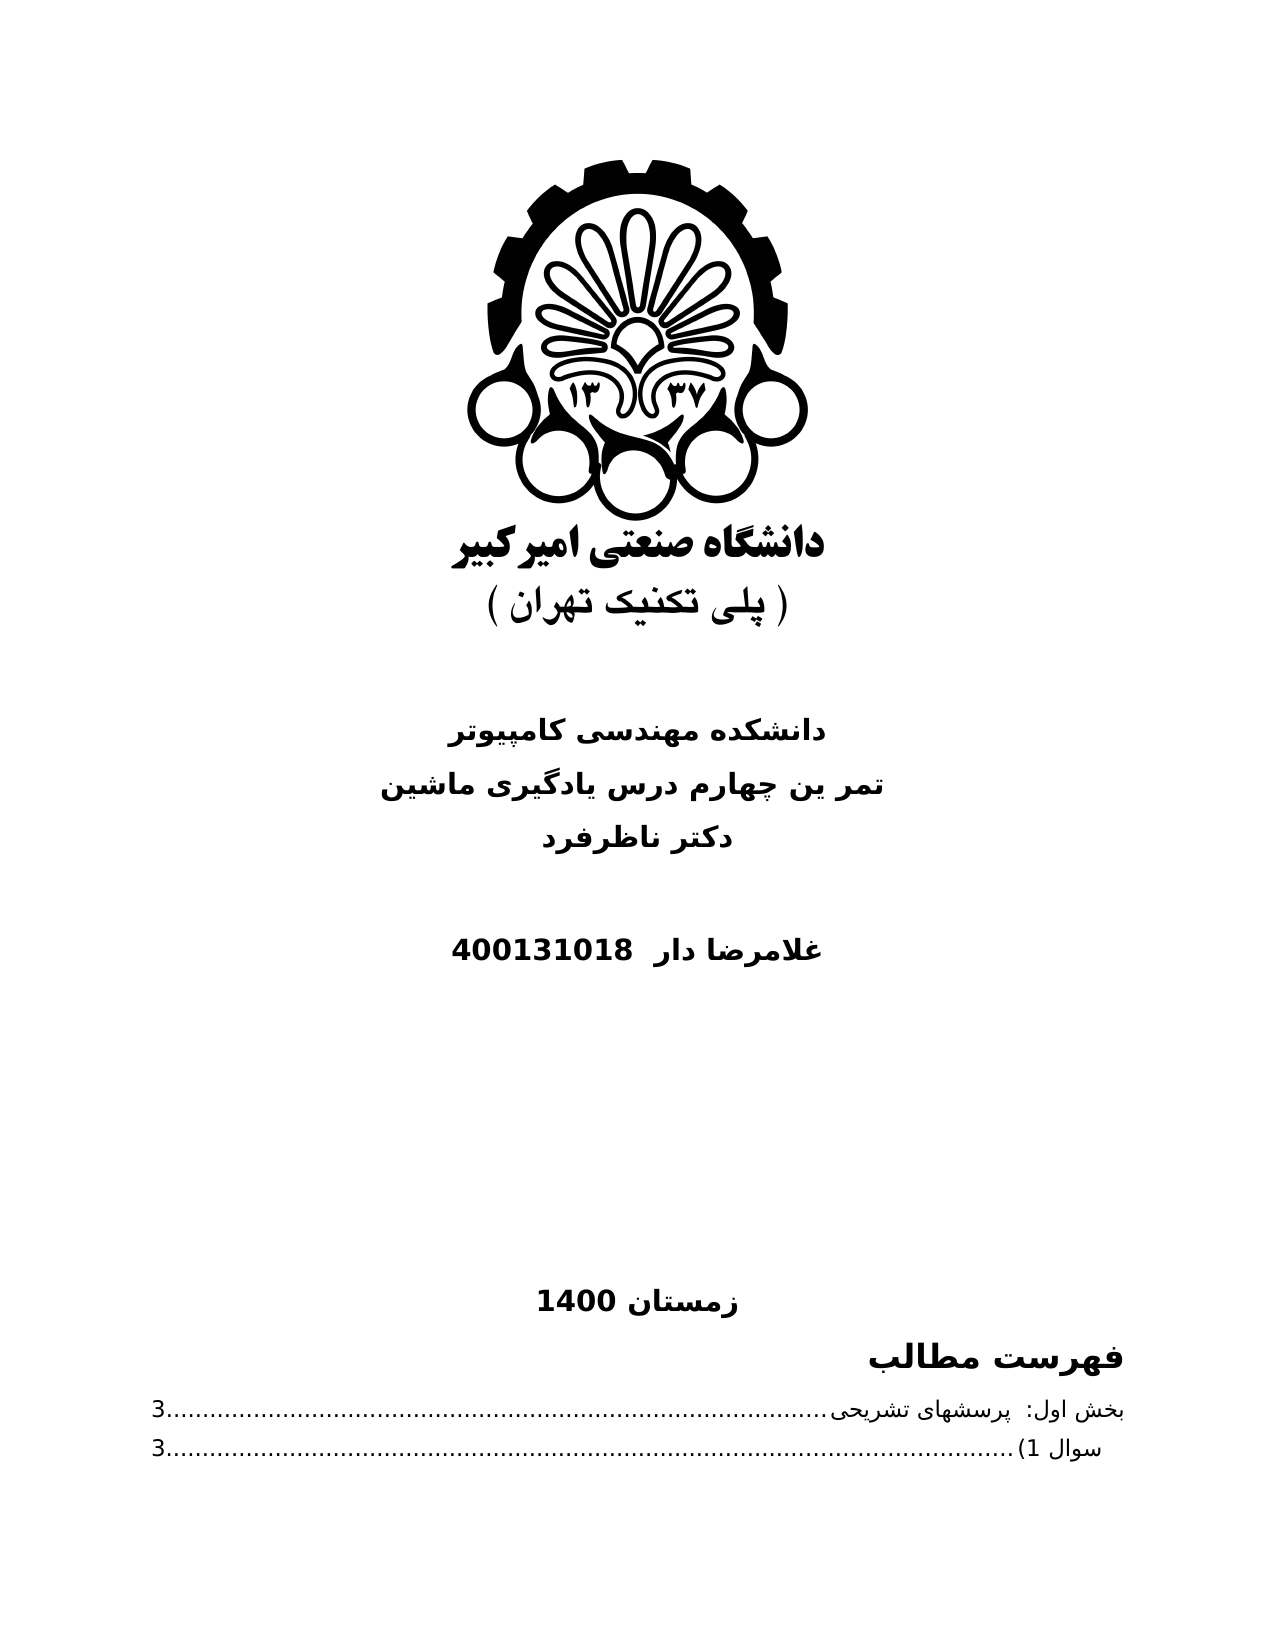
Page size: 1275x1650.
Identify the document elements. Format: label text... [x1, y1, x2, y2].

text غلامرضا دار 400131018 [150, 933, 1125, 967]
text دانشکده مهندسی کامپیوتر [150, 714, 1125, 748]
text تمر ین چهارم درس یادگیری ماشین [150, 767, 1125, 801]
text زمستان 1400 [150, 1284, 1125, 1318]
picture [437, 150, 838, 636]
text دکتر ناظرفرد [150, 820, 1125, 854]
